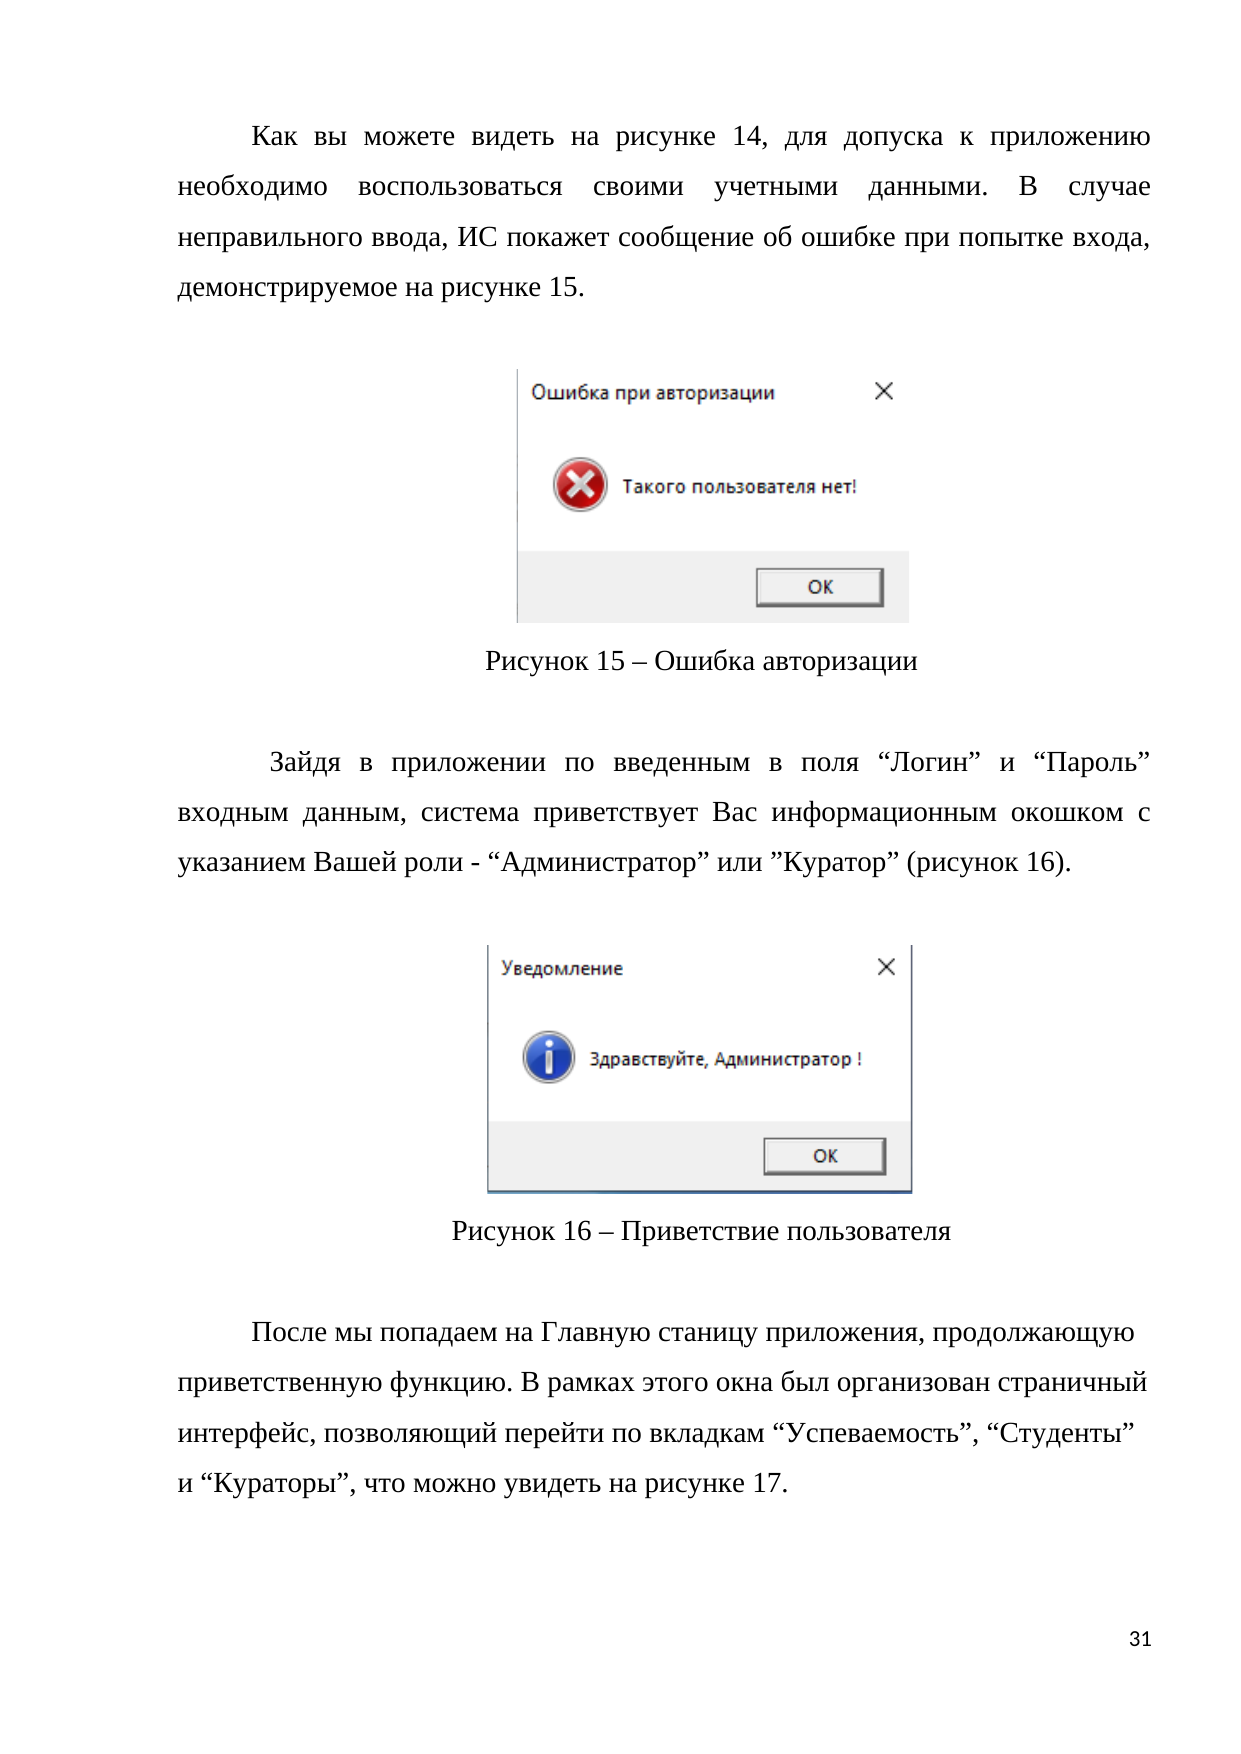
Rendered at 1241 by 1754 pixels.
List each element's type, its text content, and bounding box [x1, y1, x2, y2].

text Как вы можете видеть на рисунке 14, для допуска к приложению необходимо воспользоваться своими учетными данными. В случае неправильного ввода, ИС покажет сообщение об ошибке при попытке входа, демонстрируемое на рисунке 15. [177, 118, 1152, 303]
picture [516, 369, 910, 623]
picture [487, 945, 913, 1194]
text Зайдя в приложении по введенным в поля “Логин” и “Пароль” входным данным, система приветствует Вас информационным окошком с указанием Вашей роли - “Администратор” или ”Куратор” (рисунок 16). [177, 744, 1152, 878]
text Рисунок 15 – Ошибка авторизации [177, 643, 1152, 677]
text Рисунок 16 – Приветствие пользователя [177, 1213, 1152, 1247]
text После мы попадаем на Главную станицу приложения, продолжающую приветственную функцию. В рамках этого окна был организован страничный интерфейс, позволяющий перейти по вкладкам “Успеваемость”, “Студенты” и “Кураторы”, что можно увидеть на рисунке 17. [177, 1314, 1152, 1499]
